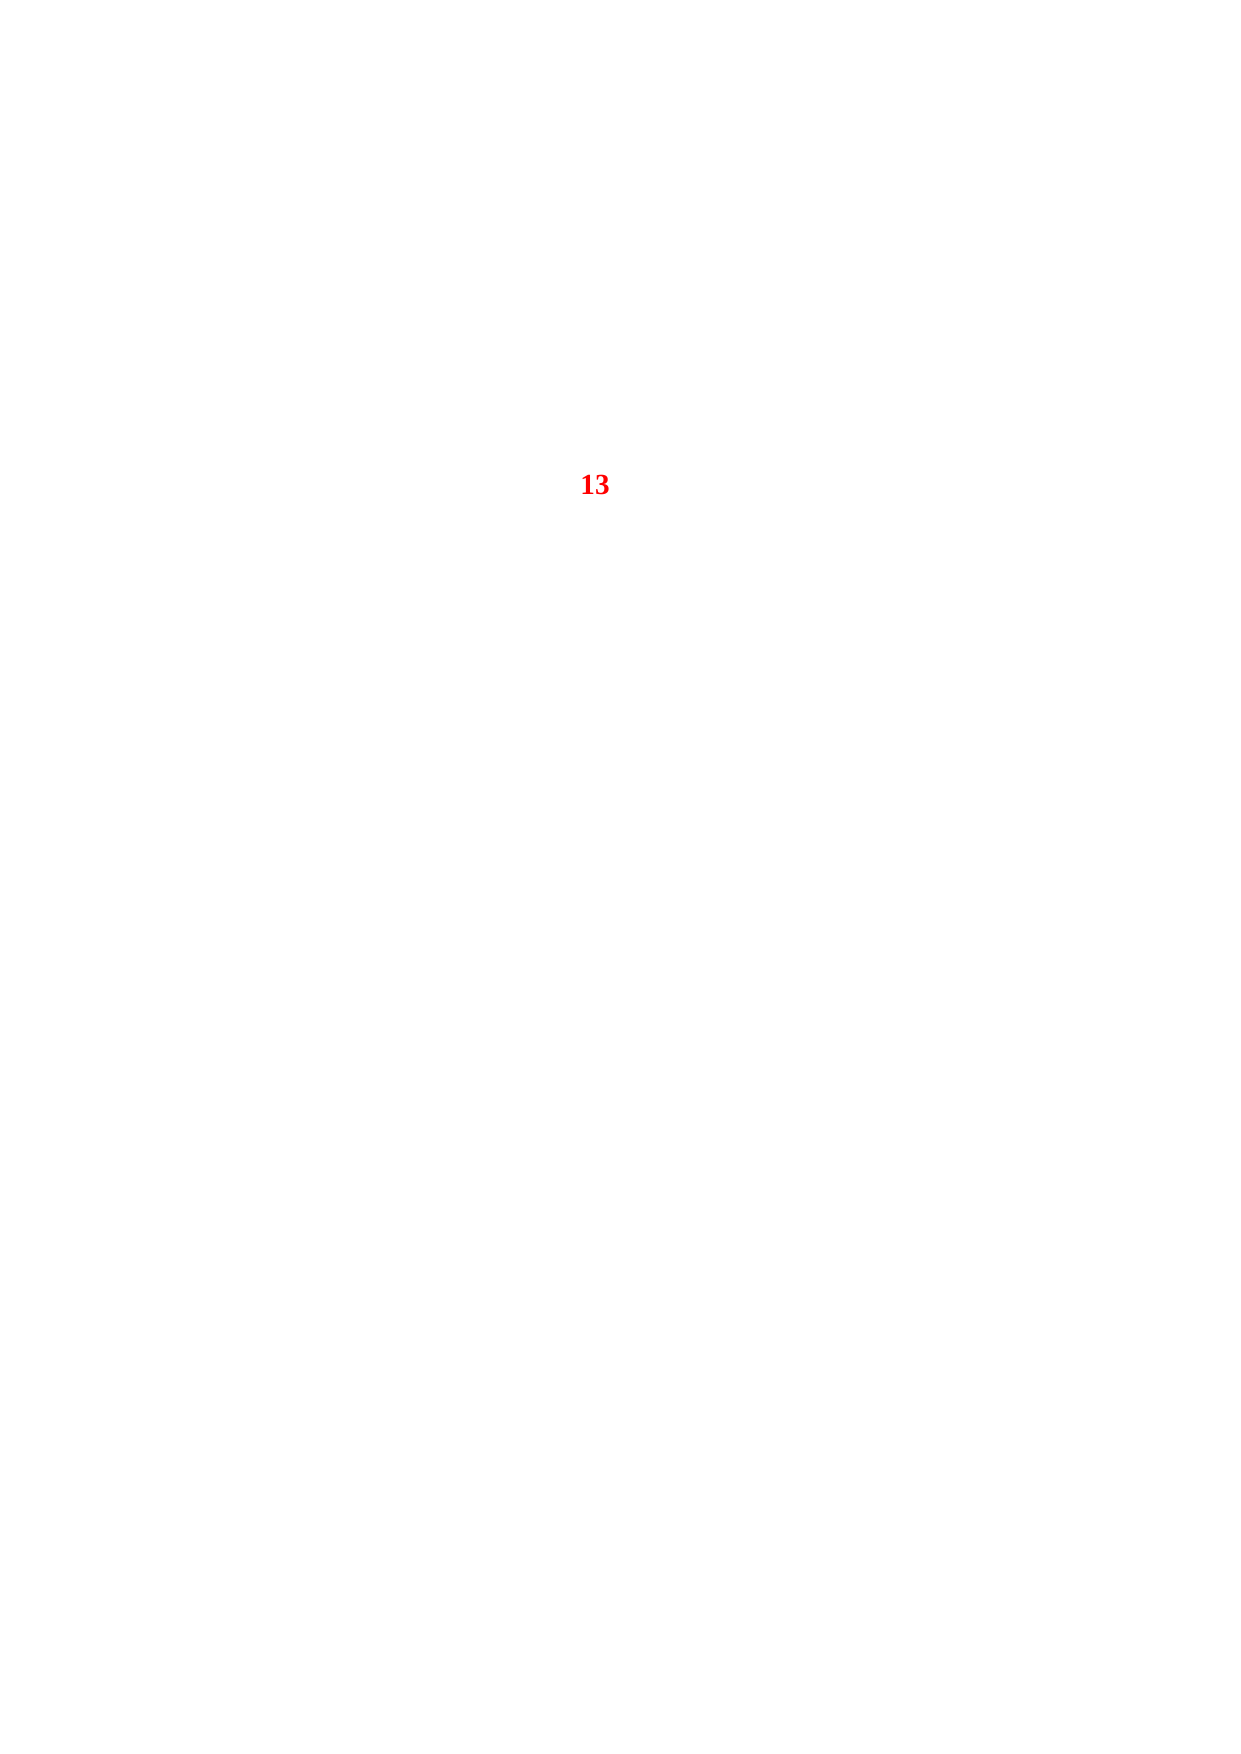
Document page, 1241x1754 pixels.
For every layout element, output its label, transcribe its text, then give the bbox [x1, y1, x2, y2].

text 13 [150, 467, 1090, 500]
